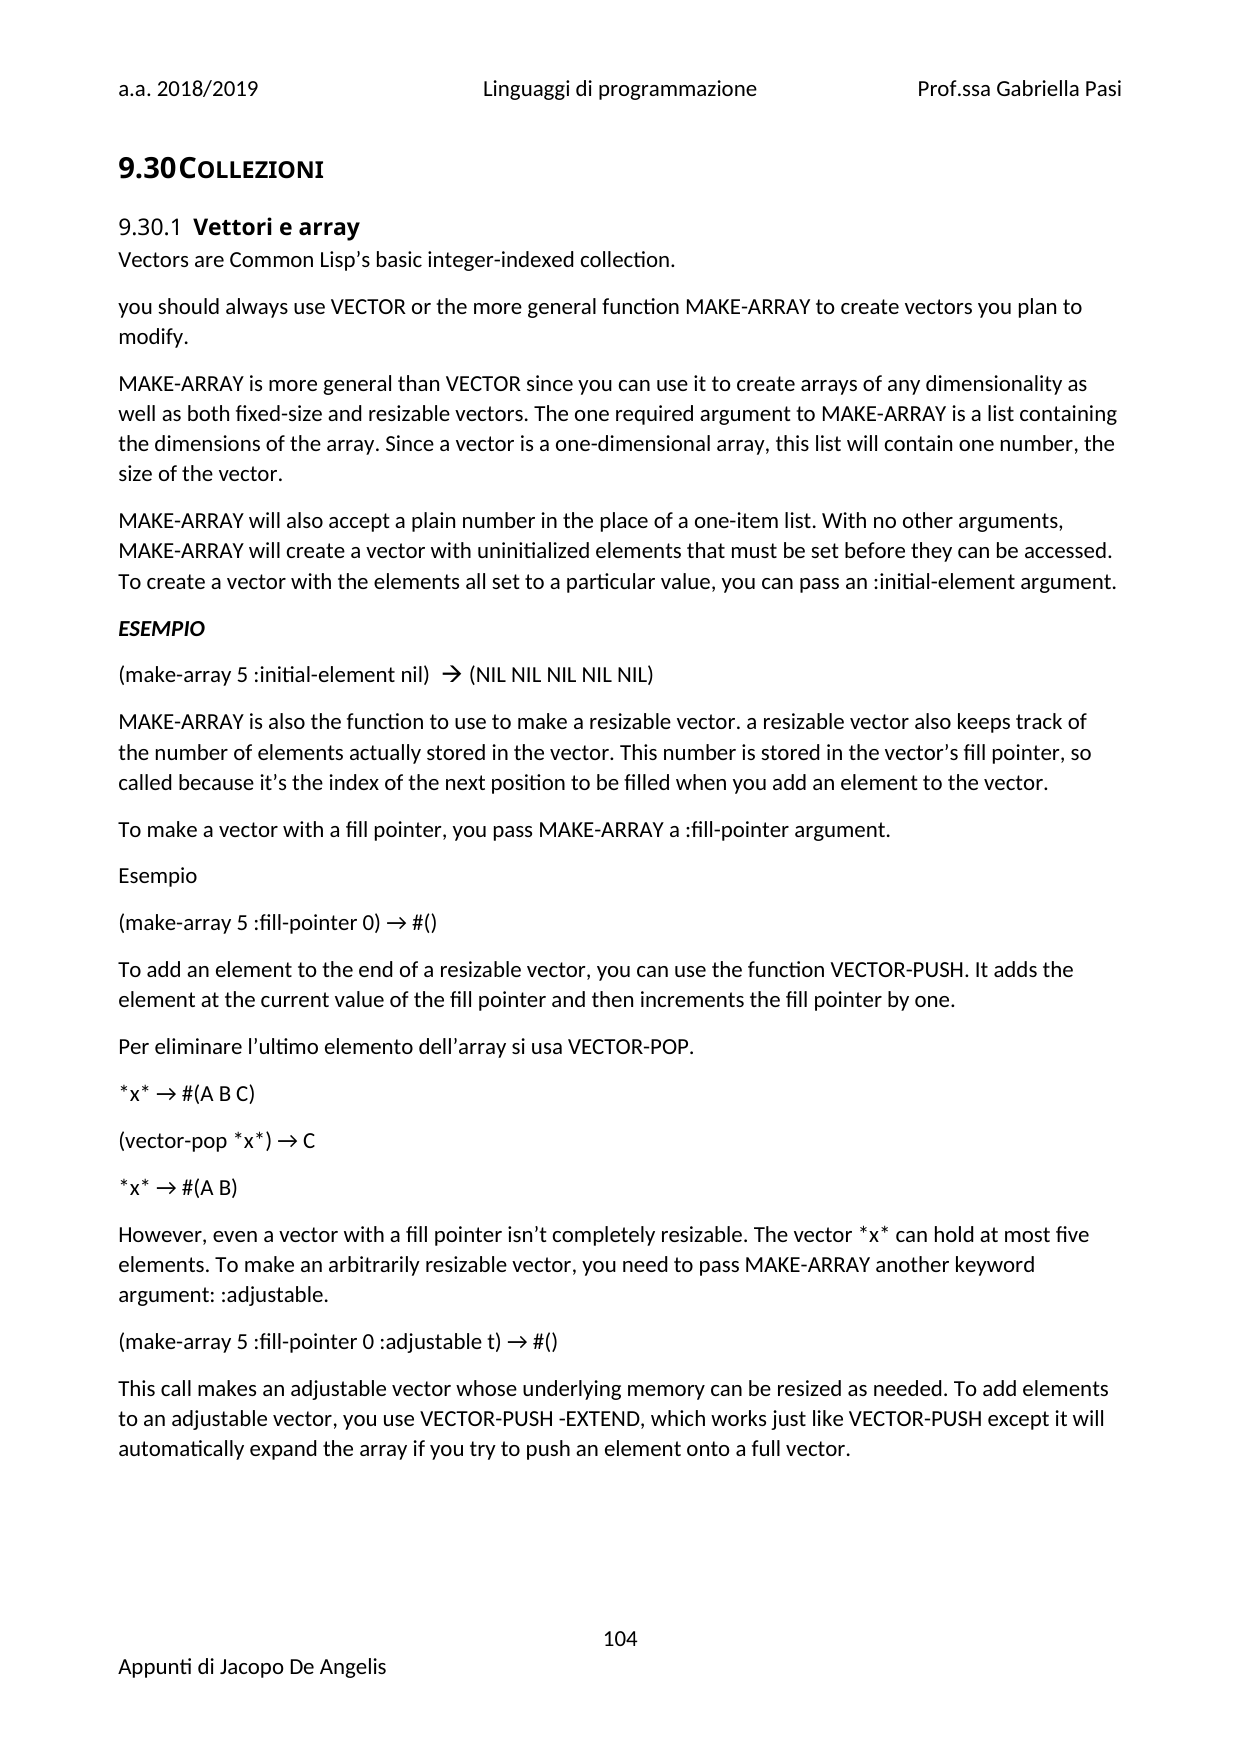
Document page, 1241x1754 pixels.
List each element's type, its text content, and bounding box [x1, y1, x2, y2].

text MAKE-ARRAY is more general than VECTOR since you can use it to create arrays of any dimensionality as well as both fixed-size and resizable vectors. The one required argument to MAKE-ARRAY is a list containing the dimensions of the array. Since a vector is a one-dimensional array, this list will contain one number, the size of the vector. [118, 369, 1122, 488]
text *x* → #(A B C) [118, 1079, 1122, 1107]
text To add an element to the end of a resizable vector, you can use the function VECTOR-PUSH. It adds the element at the current value of the fill pointer and then increments the fill pointer by one. [118, 955, 1122, 1014]
text Per eliminare l’ultimo elemento dell’array si usa VECTOR-POP. [118, 1032, 1122, 1061]
text Vectors are Common Lisp’s basic integer-indexed collection. [118, 245, 1122, 273]
subtitle Collezioni [118, 148, 1122, 187]
text you should always use VECTOR or the more general function MAKE-ARRAY to create vectors you plan to modify. [118, 292, 1122, 350]
text This call makes an adjustable vector whose underlying memory can be resized as needed. To add elements to an adjustable vector, you use VECTOR-PUSH -EXTEND, which works just like VECTOR-PUSH except it will automatically expand the array if you try to push an element onto a full vector. [118, 1374, 1122, 1463]
text However, even a vector with a fill pointer isn’t completely resizable. The vector *x* can hold at most five elements. To make an arbitrarily resizable vector, you need to pass MAKE-ARRAY another keyword argument: :adjustable. [118, 1220, 1122, 1308]
text (make-array 5 :fill-pointer 0 :adjustable t) → #() [118, 1327, 1122, 1355]
text *x* → #(A B) [118, 1173, 1122, 1201]
text Esempio [118, 862, 1122, 890]
text MAKE-ARRAY will also accept a plain number in the place of a one-item list. With no other arguments, MAKE-ARRAY will create a vector with uninitialized elements that must be set before they can be accessed. To create a vector with the elements all set to a particular value, you can pass an :initial-element argument. [118, 506, 1122, 595]
text To make a vector with a fill pointer, you pass MAKE-ARRAY a :fill-pointer argument. [118, 815, 1122, 843]
text (make-array 5 :initial-element nil) (NIL NIL NIL NIL NIL) [118, 661, 1122, 689]
text (vector-pop *x*) → C [118, 1126, 1122, 1154]
subtitle Vettori e array [118, 211, 1122, 242]
text MAKE-ARRAY is also the function to use to make a resizable vector. a resizable vector also keeps track of the number of elements actually stored in the vector. This number is stored in the vector’s fill pointer, so called because it’s the index of the next position to be filled when you add an element to the vector. [118, 707, 1122, 796]
text (make-array 5 :fill-pointer 0) → #() [118, 908, 1122, 937]
text Esempio [118, 614, 1122, 642]
